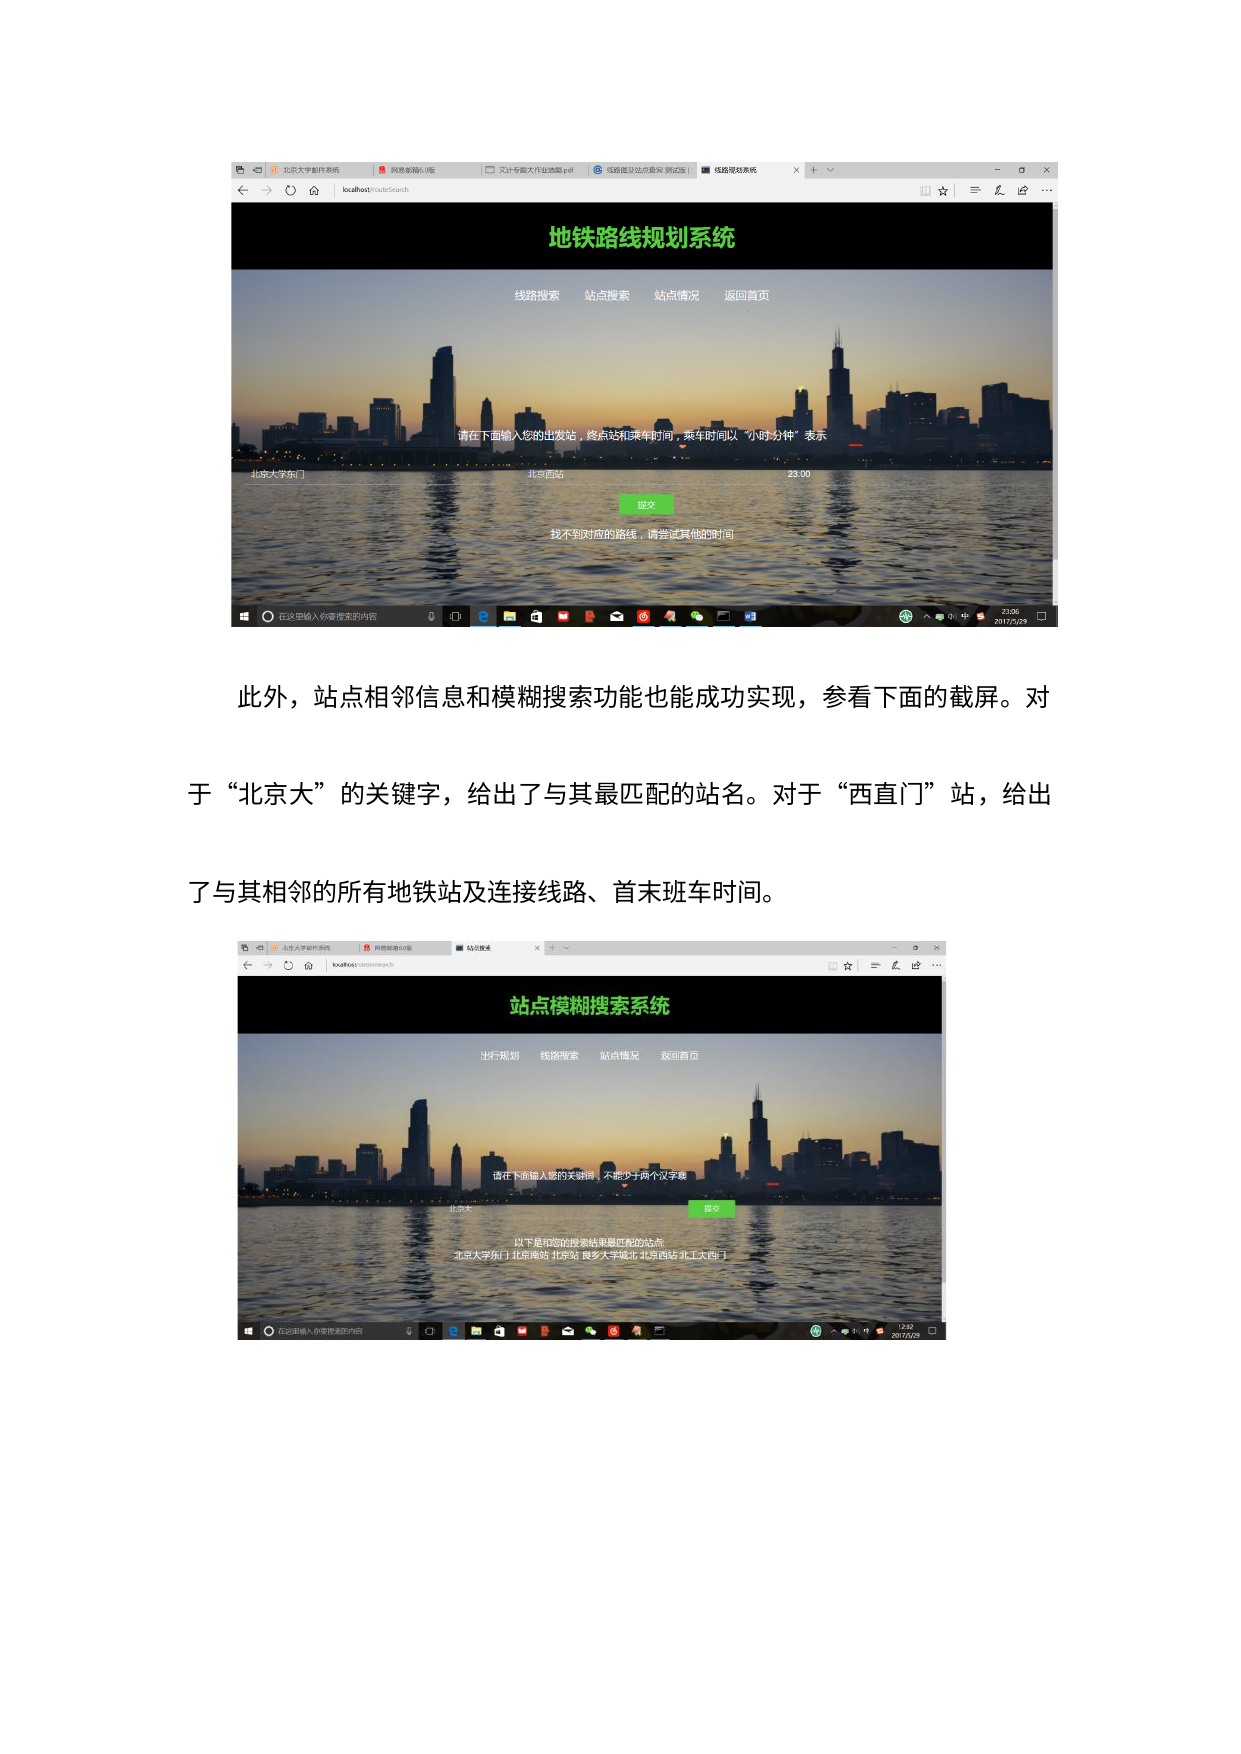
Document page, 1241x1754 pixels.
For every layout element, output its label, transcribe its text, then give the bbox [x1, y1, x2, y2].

picture [231, 162, 1058, 627]
text 此外，站点相邻信息和模糊搜索功能也能成功实现，参看下面的截屏。对于“北京大”的关键字，给出了与其最匹配的站名。对于“西直门”站，给出了与其相邻的所有地铁站及连接线路、首末班车时间。 [187, 663, 1053, 923]
picture [237, 941, 947, 1340]
